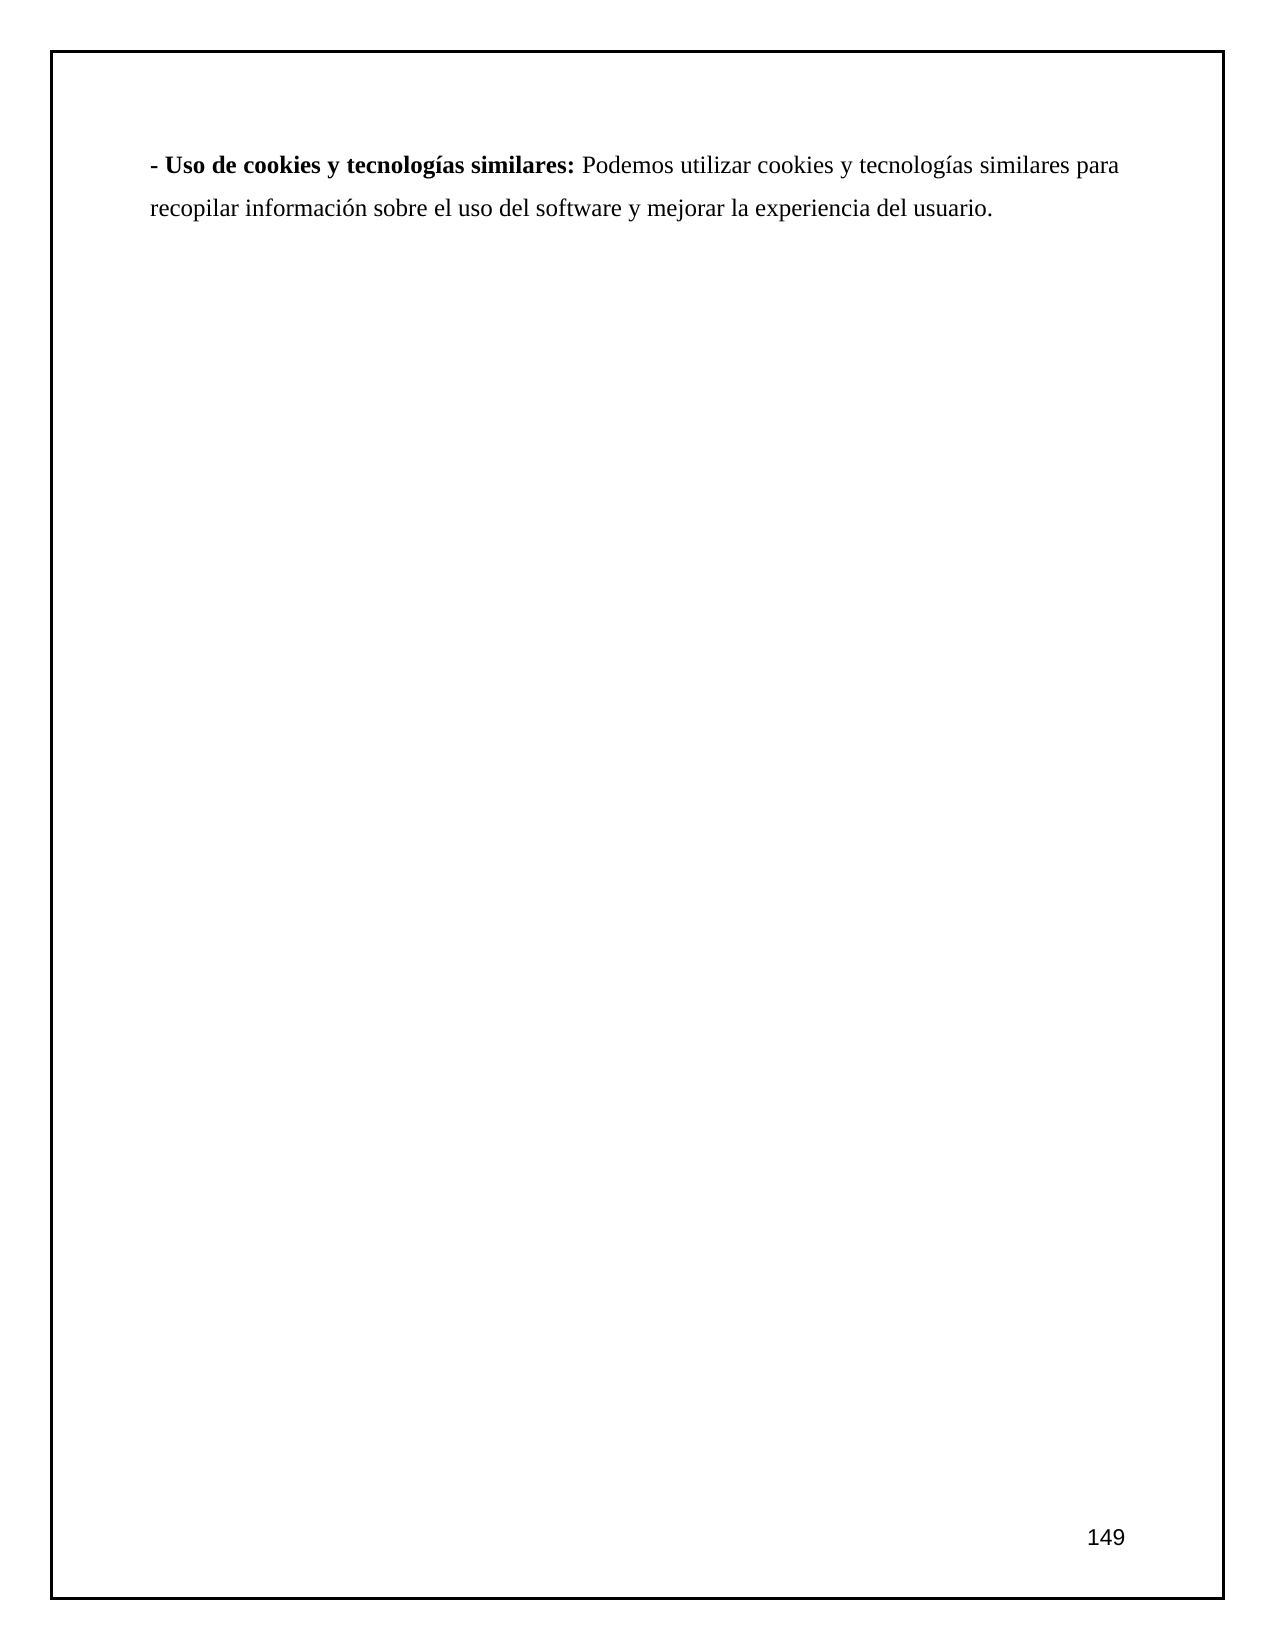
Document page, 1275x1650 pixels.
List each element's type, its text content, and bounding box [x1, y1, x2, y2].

text - Uso de cookies y tecnologías similares: Podemos utilizar cookies y tecnologías similares para recopilar información sobre el uso del software y mejorar la experiencia del usuario. [150, 150, 1120, 222]
